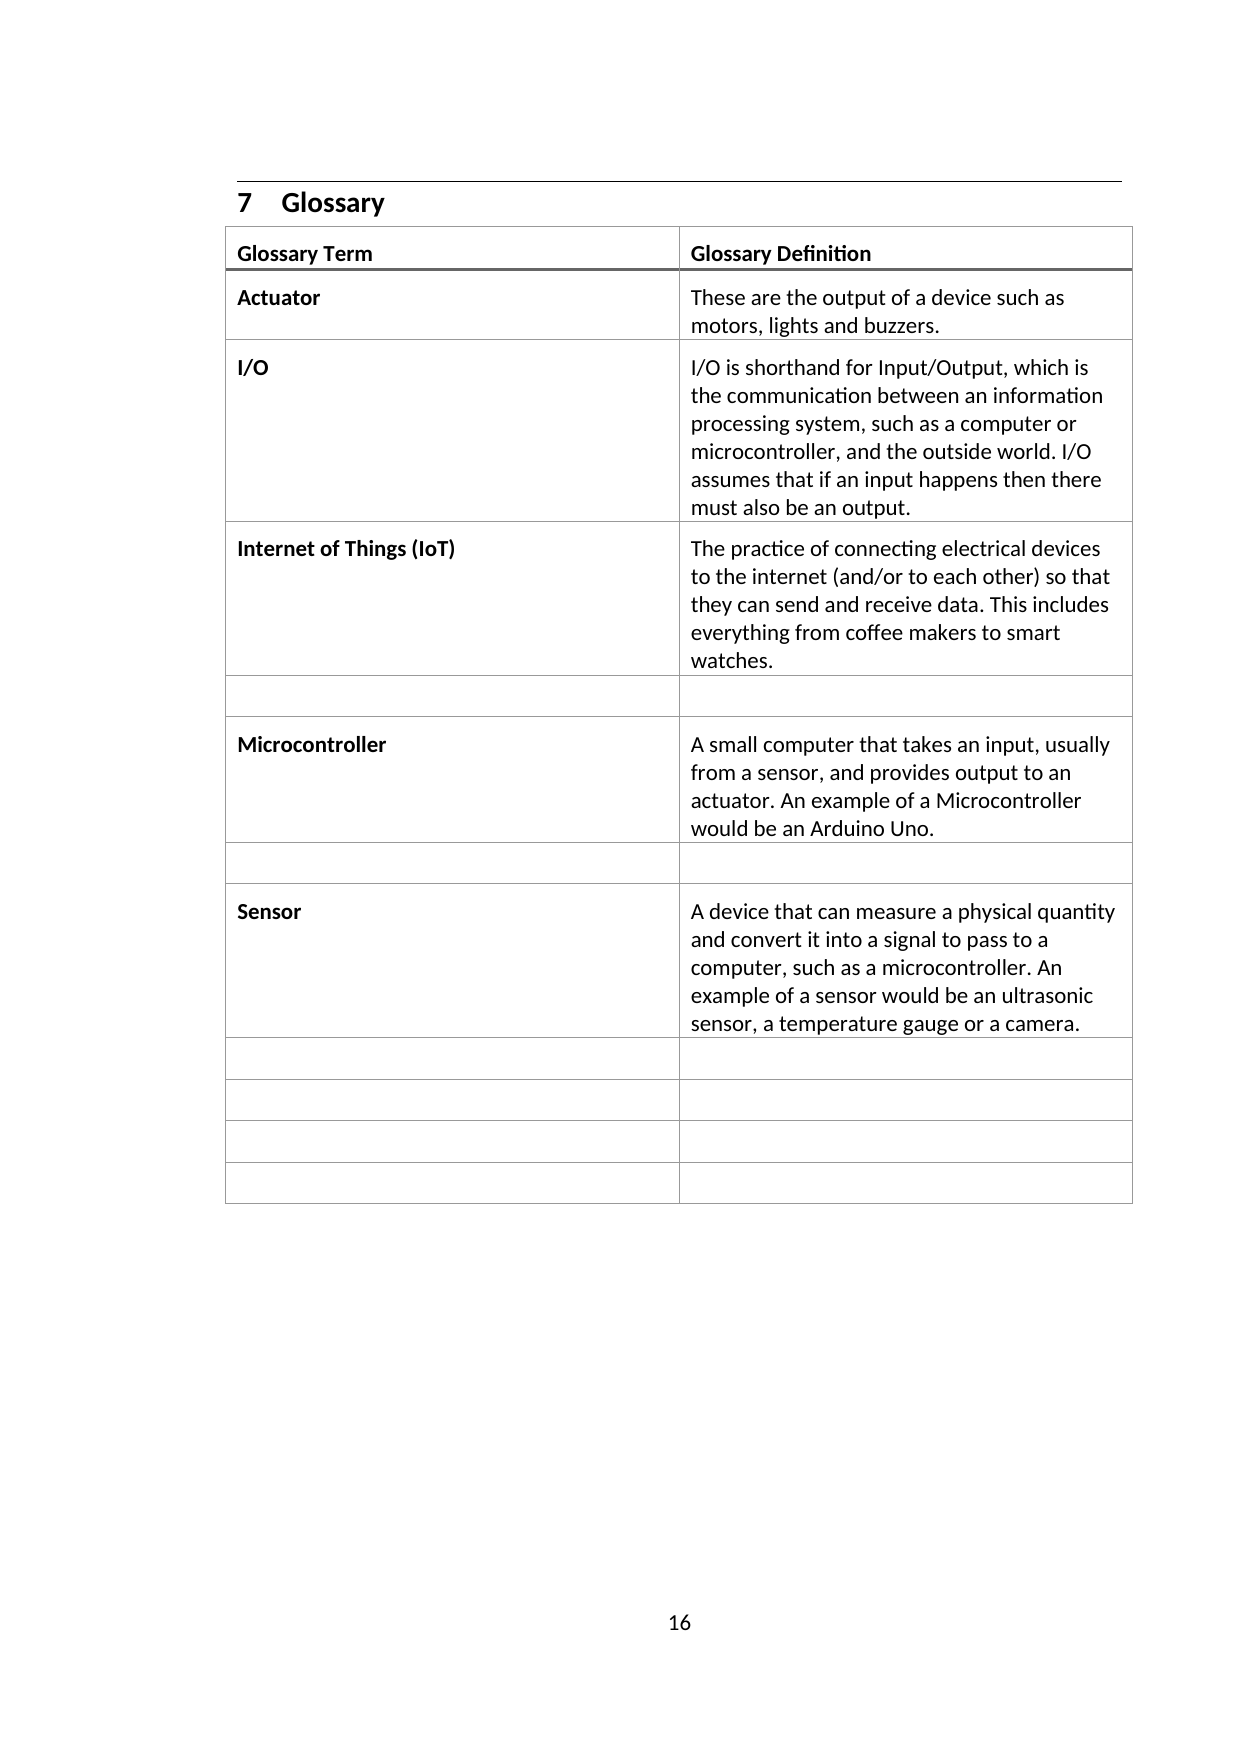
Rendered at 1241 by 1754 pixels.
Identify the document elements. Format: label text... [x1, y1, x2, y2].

table_cell [680, 1038, 1132, 1078]
table_cell [226, 1121, 679, 1162]
table_cell I/O [226, 340, 679, 521]
table_cell Microcontroller [226, 717, 679, 842]
table_cell Internet of Things (IoT) [226, 522, 679, 674]
subtitle Glossary [237, 182, 1122, 220]
table_cell [680, 843, 1132, 883]
table_cell [680, 676, 1132, 716]
table_cell [226, 1080, 679, 1120]
table_cell [680, 1163, 1132, 1203]
table_cell Sensor [226, 884, 679, 1037]
table_cell [680, 1080, 1132, 1120]
table_cell A small computer that takes an input, usually from a sensor, and provides output to an actuator. An example of a Microcontroller would be an Arduino Uno. [680, 717, 1132, 842]
table_header Glossary Term [226, 227, 679, 268]
table_cell Actuator [226, 271, 679, 339]
table_cell The practice of connecting electrical devices to the internet (and/or to each other) so that they can send and receive data. This includes everything from coffee makers to smart watches. [680, 522, 1132, 674]
table_cell These are the output of a device such as motors, lights and buzzers. [680, 271, 1132, 339]
table_cell I/O is shorthand for Input/Output, which is the communication between an information processing system, such as a computer or microcontroller, and the outside world. I/O assumes that if an input happens then there must also be an output. [680, 340, 1132, 521]
table_cell A device that can measure a physical quantity and convert it into a signal to pass to a computer, such as a microcontroller. An example of a sensor would be an ultrasonic sensor, a temperature gauge or a camera. [680, 884, 1132, 1037]
table_cell [680, 1121, 1132, 1162]
table_cell [226, 676, 679, 716]
table_cell [226, 843, 679, 883]
table_cell [226, 1163, 679, 1203]
table_header Glossary Definition [680, 227, 1132, 268]
table_cell [226, 1038, 679, 1078]
